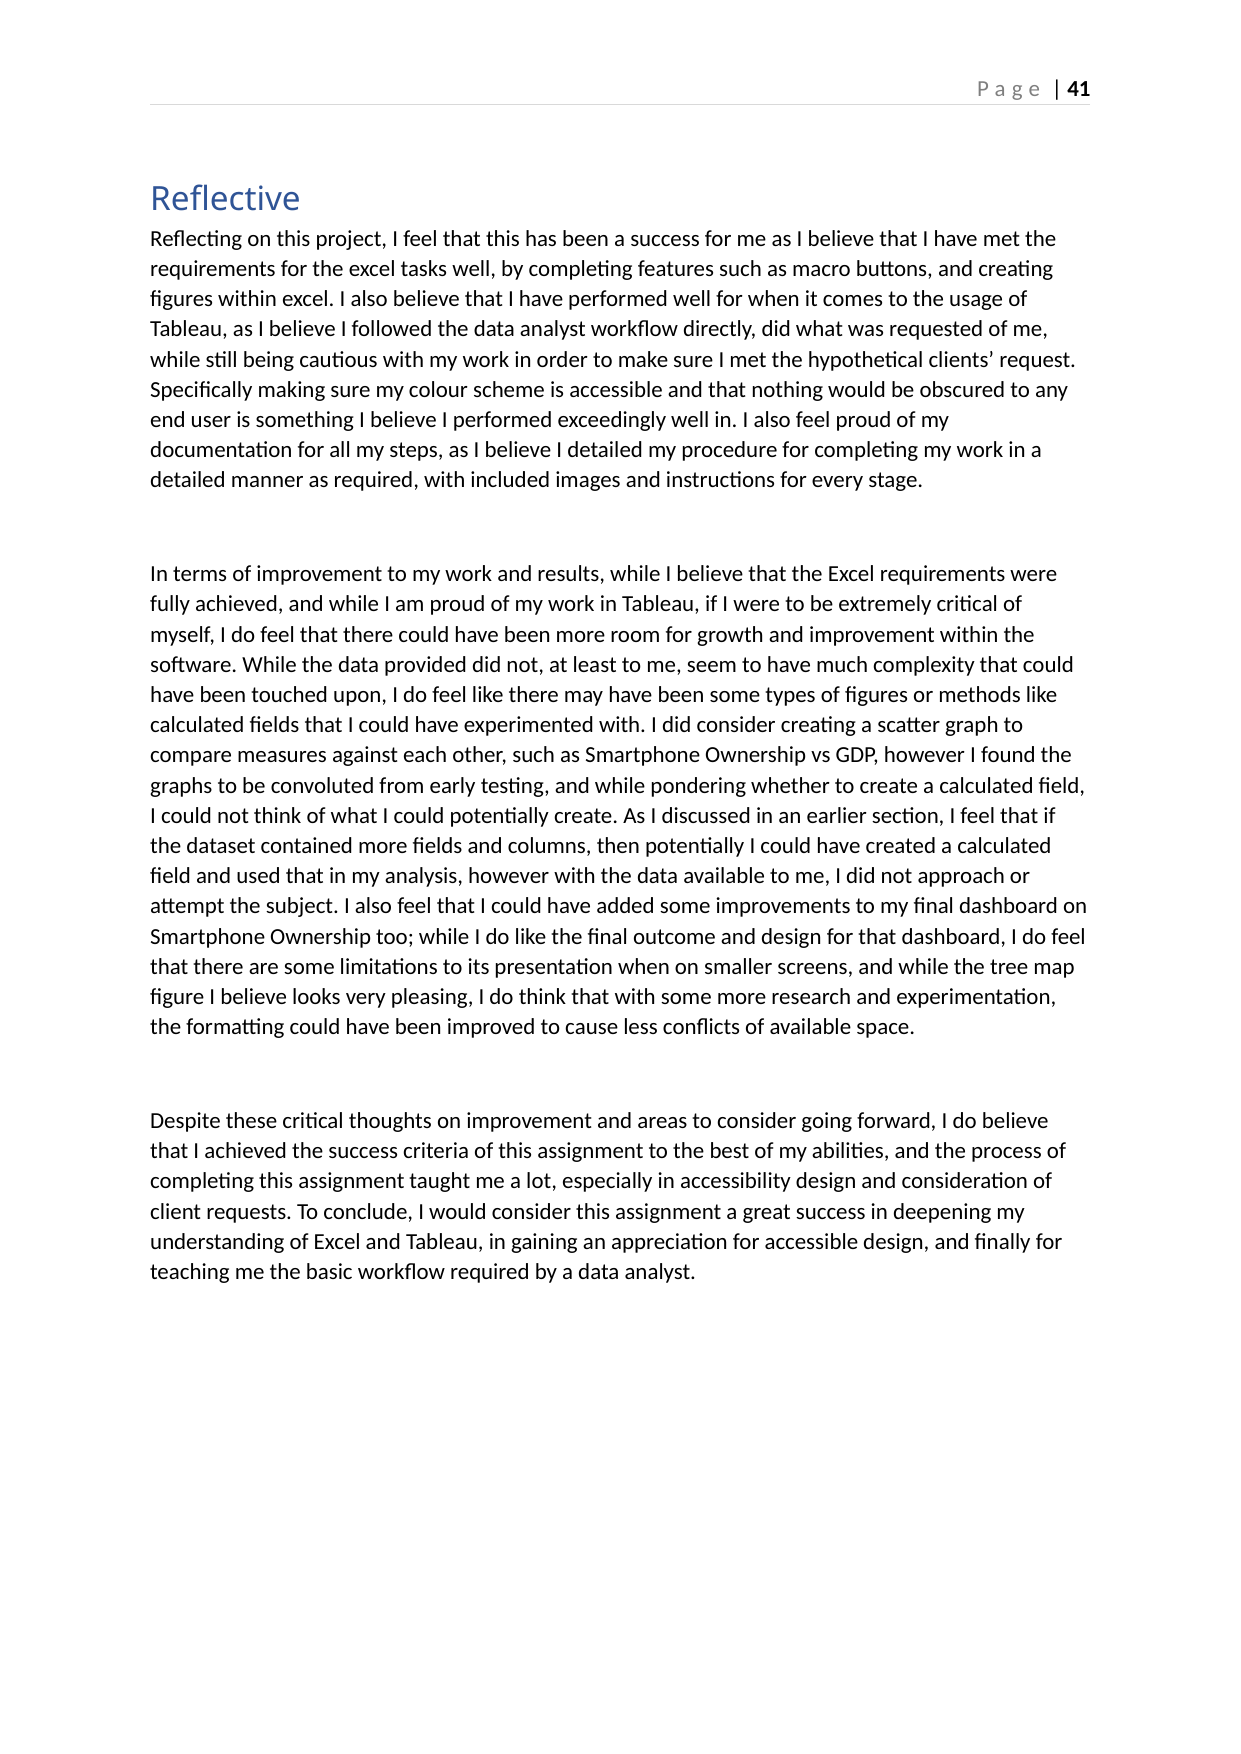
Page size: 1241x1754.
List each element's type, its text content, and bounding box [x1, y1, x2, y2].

text In terms of improvement to my work and results, while I believe that the Excel requirements were fully achieved, and while I am proud of my work in Tableau, if I were to be extremely critical of myself, I do feel that there could have been more room for growth and improvement within the software. While the data provided did not, at least to me, seem to have much complexity that could have been touched upon, I do feel like there may have been some types of figures or methods like calculated fields that I could have experimented with. I did consider creating a scatter graph to compare measures against each other, such as Smartphone Ownership vs GDP, however I found the graphs to be convoluted from early testing, and while pondering whether to create a calculated field, I could not think of what I could potentially create. As I discussed in an earlier section, I feel that if the dataset contained more fields and columns, then potentially I could have created a calculated field and used that in my analysis, however with the data available to me, I did not approach or attempt the subject. I also feel that I could have added some improvements to my final dashboard on Smartphone Ownership too; while I do like the final outcome and design for that dashboard, I do feel that there are some limitations to its presentation when on smaller screens, and while the tree map figure I believe looks very pleasing, I do think that with some more research and experimentation, the formatting could have been improved to cause less conflicts of available space. [150, 559, 1090, 1041]
text Despite these critical thoughts on improvement and areas to consider going forward, I do believe that I achieved the success criteria of this assignment to the best of my abilities, and the process of completing this assignment taught me a lot, especially in accessibility design and consideration of client requests. To conclude, I would consider this assignment a great success in deepening my understanding of Excel and Tableau, in gaining an appreciation for accessible design, and finally for teaching me the basic workflow required by a data analyst. [150, 1106, 1090, 1285]
subtitle Reflective [150, 175, 1090, 220]
text Reflecting on this project, I feel that this has been a success for me as I believe that I have met the requirements for the excel tasks well, by completing features such as macro buttons, and creating figures within excel. I also believe that I have performed well for when it comes to the usage of Tableau, as I believe I followed the data analyst workflow directly, did what was requested of me, while still being cautious with my work in order to make sure I met the hypothetical clients’ request. Specifically making sure my colour scheme is accessible and that nothing would be obscured to any end user is something I believe I performed exceedingly well in. I also feel proud of my documentation for all my steps, as I believe I detailed my procedure for completing my work in a detailed manner as required, with included images and instructions for every stage. [150, 224, 1090, 494]
